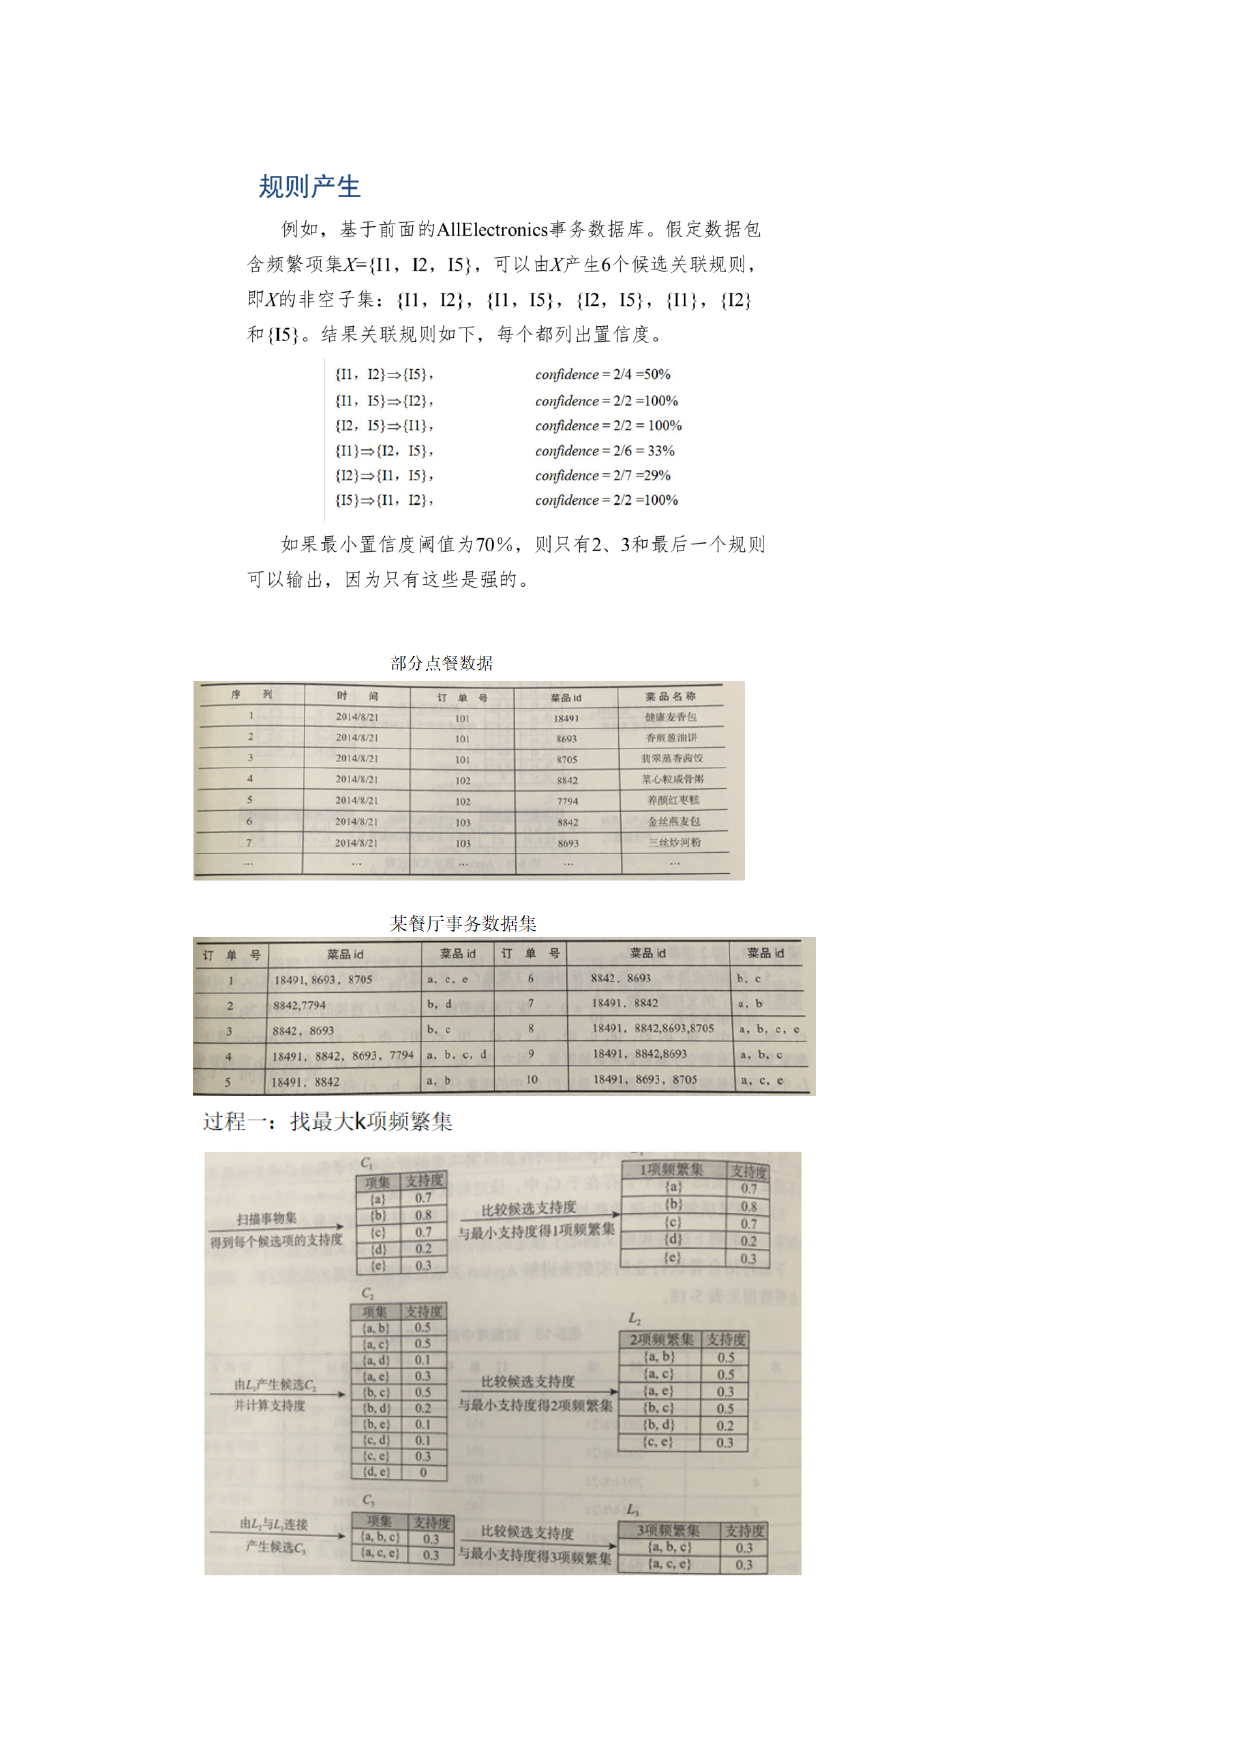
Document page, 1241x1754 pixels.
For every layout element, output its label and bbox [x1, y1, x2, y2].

picture [187, 162, 778, 635]
picture [187, 1104, 819, 1585]
picture [187, 649, 754, 887]
picture [187, 909, 824, 1102]
